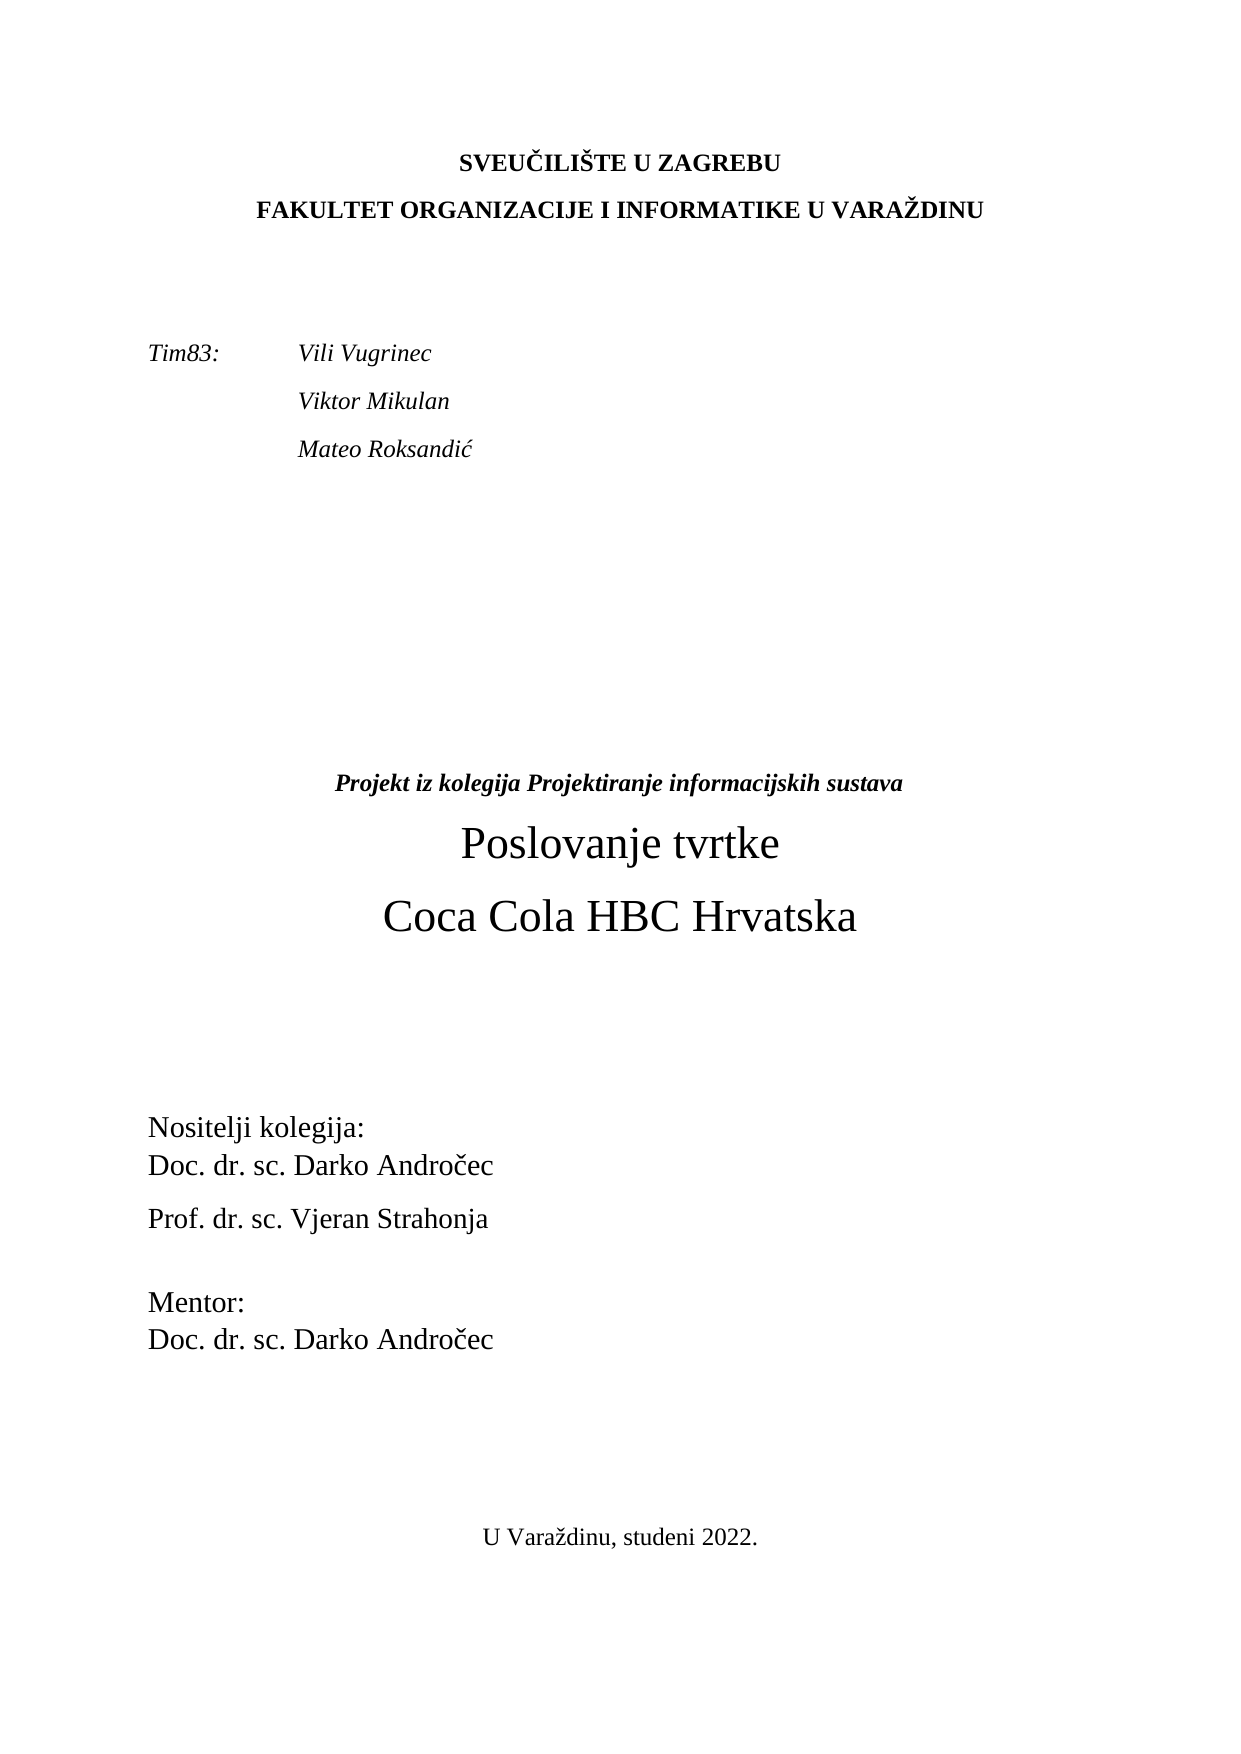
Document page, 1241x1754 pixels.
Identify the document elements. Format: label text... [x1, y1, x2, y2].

text Viktor Mikulan [148, 386, 1093, 415]
text Projekt iz kolegija Projektiranje informacijskih sustava [148, 768, 1093, 797]
text Prof. dr. sc. Vjeran Strahonja [148, 1201, 1093, 1265]
text SVEUČILIŠTE U ZAGREBU [148, 148, 1093, 176]
text Coca Cola HBC Hrvatska [148, 889, 1093, 942]
text Nositelji kolegija: Doc. dr. sc. Darko Andročec [148, 1110, 1093, 1182]
text U Varaždinu, studeni 2022. [148, 1522, 1093, 1551]
text FAKULTET ORGANIZACIJE I INFORMATIKE U VARAŽDINU [148, 195, 1093, 224]
text Poslovanje tvrtke [148, 816, 1093, 868]
text Tim83: Vili Vugrinec [148, 338, 1093, 367]
text Mentor: Doc. dr. sc. Darko Andročec [148, 1284, 1093, 1356]
text Mateo Roksandić [148, 434, 1093, 463]
